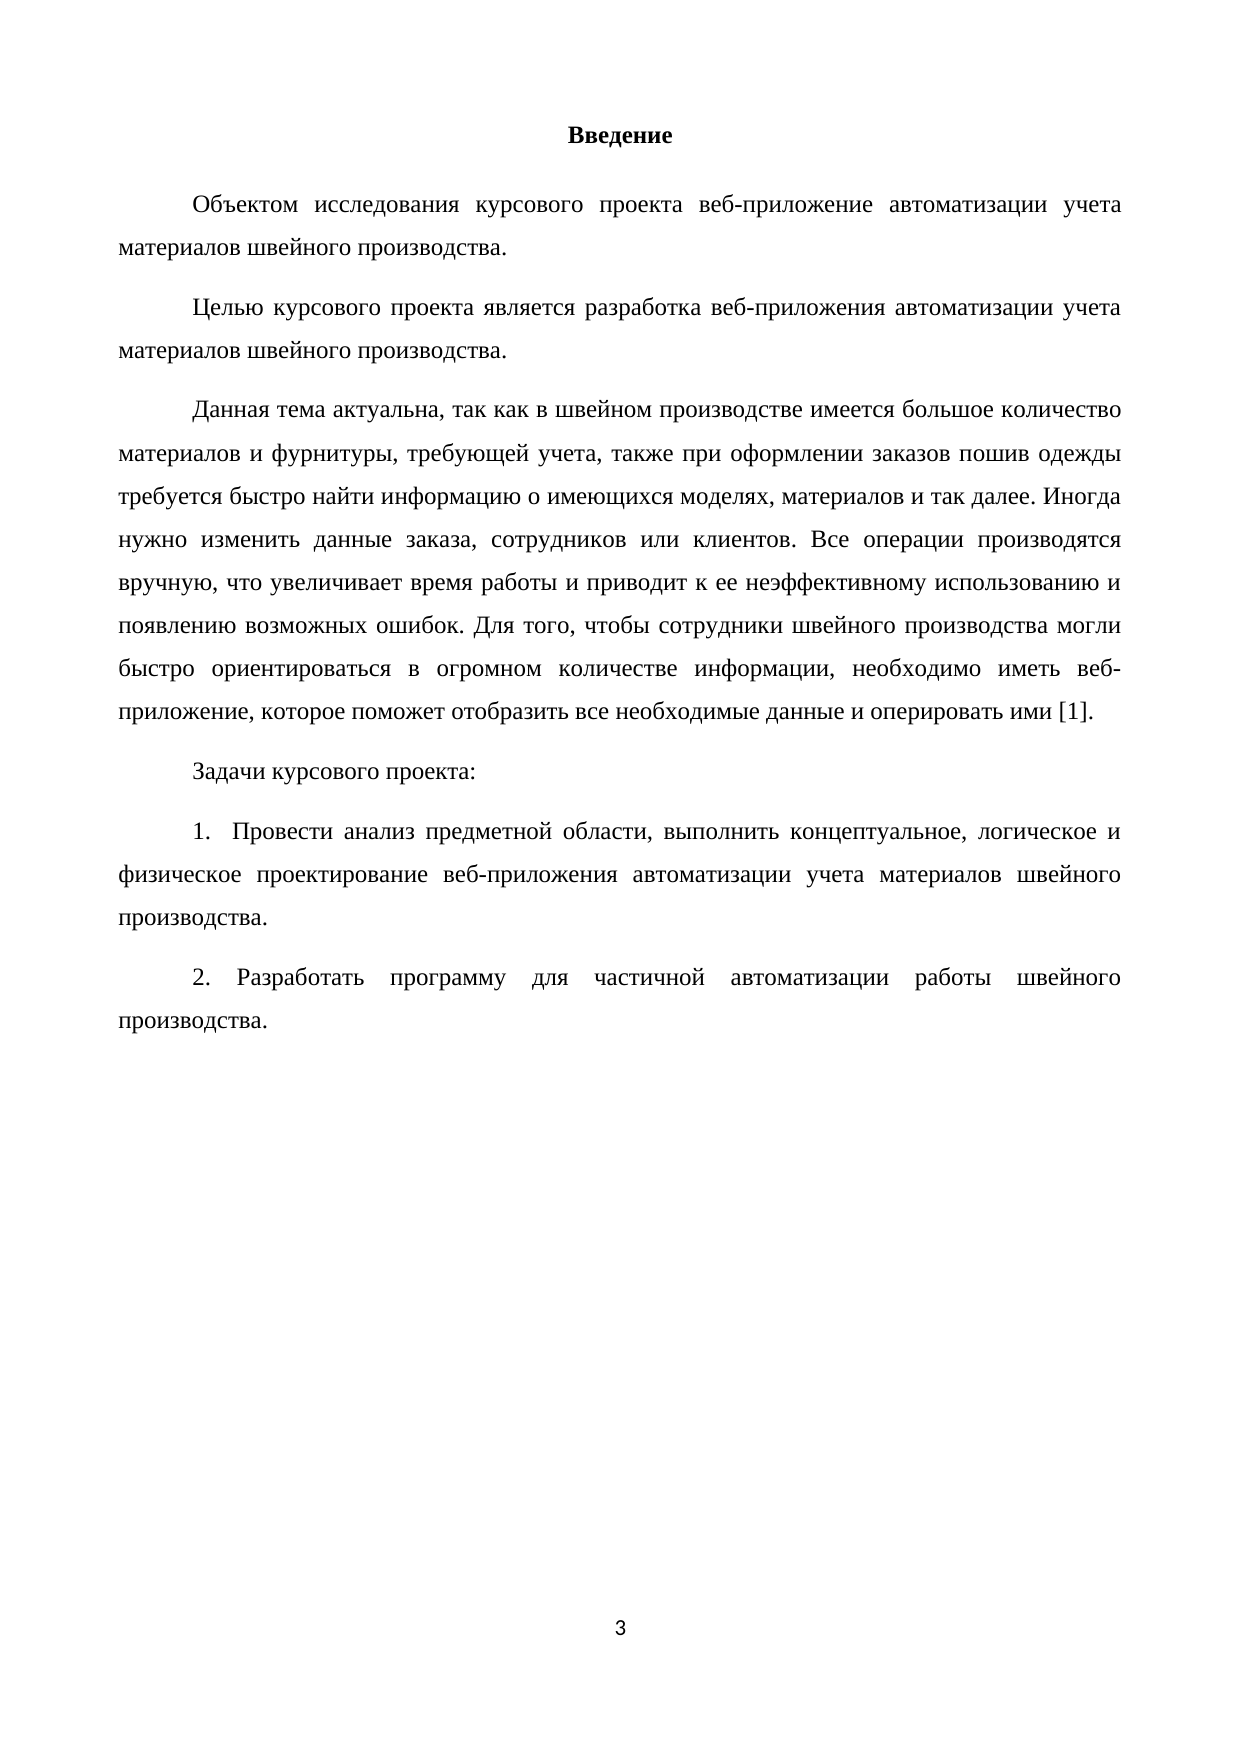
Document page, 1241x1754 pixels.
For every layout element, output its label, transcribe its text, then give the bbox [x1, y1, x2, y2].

text Задачи курсового проекта: [118, 756, 1122, 785]
text 1. Провести анализ предметной области, выполнить концептуальное, логическое и физическое проектирование веб-приложения автоматизации учета материалов швейного производства. [118, 816, 1122, 931]
text Объектом исследования курсового проекта веб-приложение автоматизации учета материалов швейного производства. [118, 189, 1122, 261]
list Введение [118, 121, 1122, 149]
text Целью курсового проекта является разработка веб-приложения автоматизации учета материалов швейного производства. [118, 292, 1122, 363]
text Данная тема актуальна, так как в швейном производстве имеется большое количество материалов и фурнитуры, требующей учета, также при оформлении заказов пошив одежды требуется быстро найти информацию о имеющихся моделях, материалов и так далее. Иногда нужно изменить данные заказа, сотрудников или клиентов. Все операции производятся вручную, что увеличивает время работы и приводит к ее неэффективному использованию и появлению возможных ошибок. Для того, чтобы сотрудники швейного производства могли быстро ориентироваться в огромном количестве информации, необходимо иметь веб-приложение, которое поможет отобразить все необходимые данные и оперировать ими [1]. [118, 394, 1122, 725]
text 2. Разработать программу для частичной автоматизации работы швейного производства. [118, 962, 1122, 1034]
